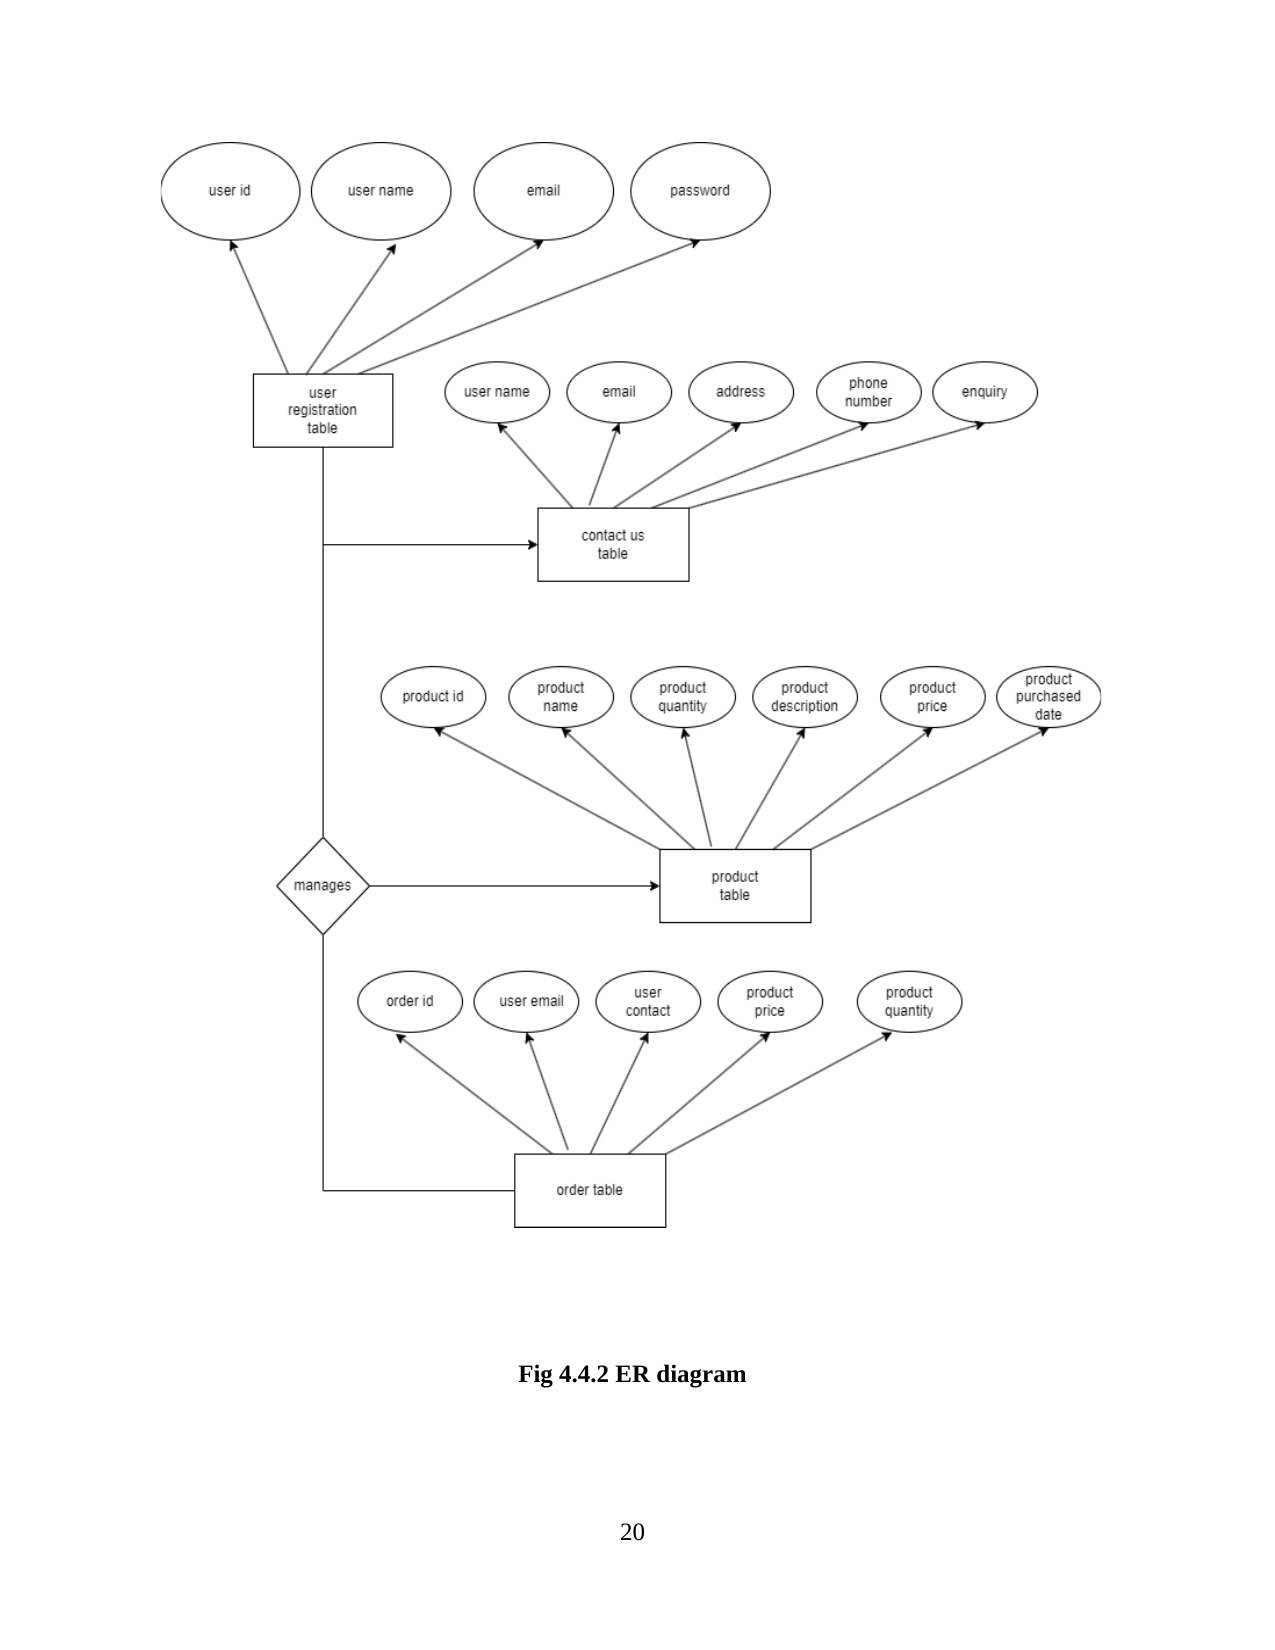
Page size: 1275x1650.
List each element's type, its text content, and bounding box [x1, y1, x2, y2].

picture [160, 142, 1102, 1228]
text Fig 4.4.2 ER diagram [92, 1359, 1173, 1388]
